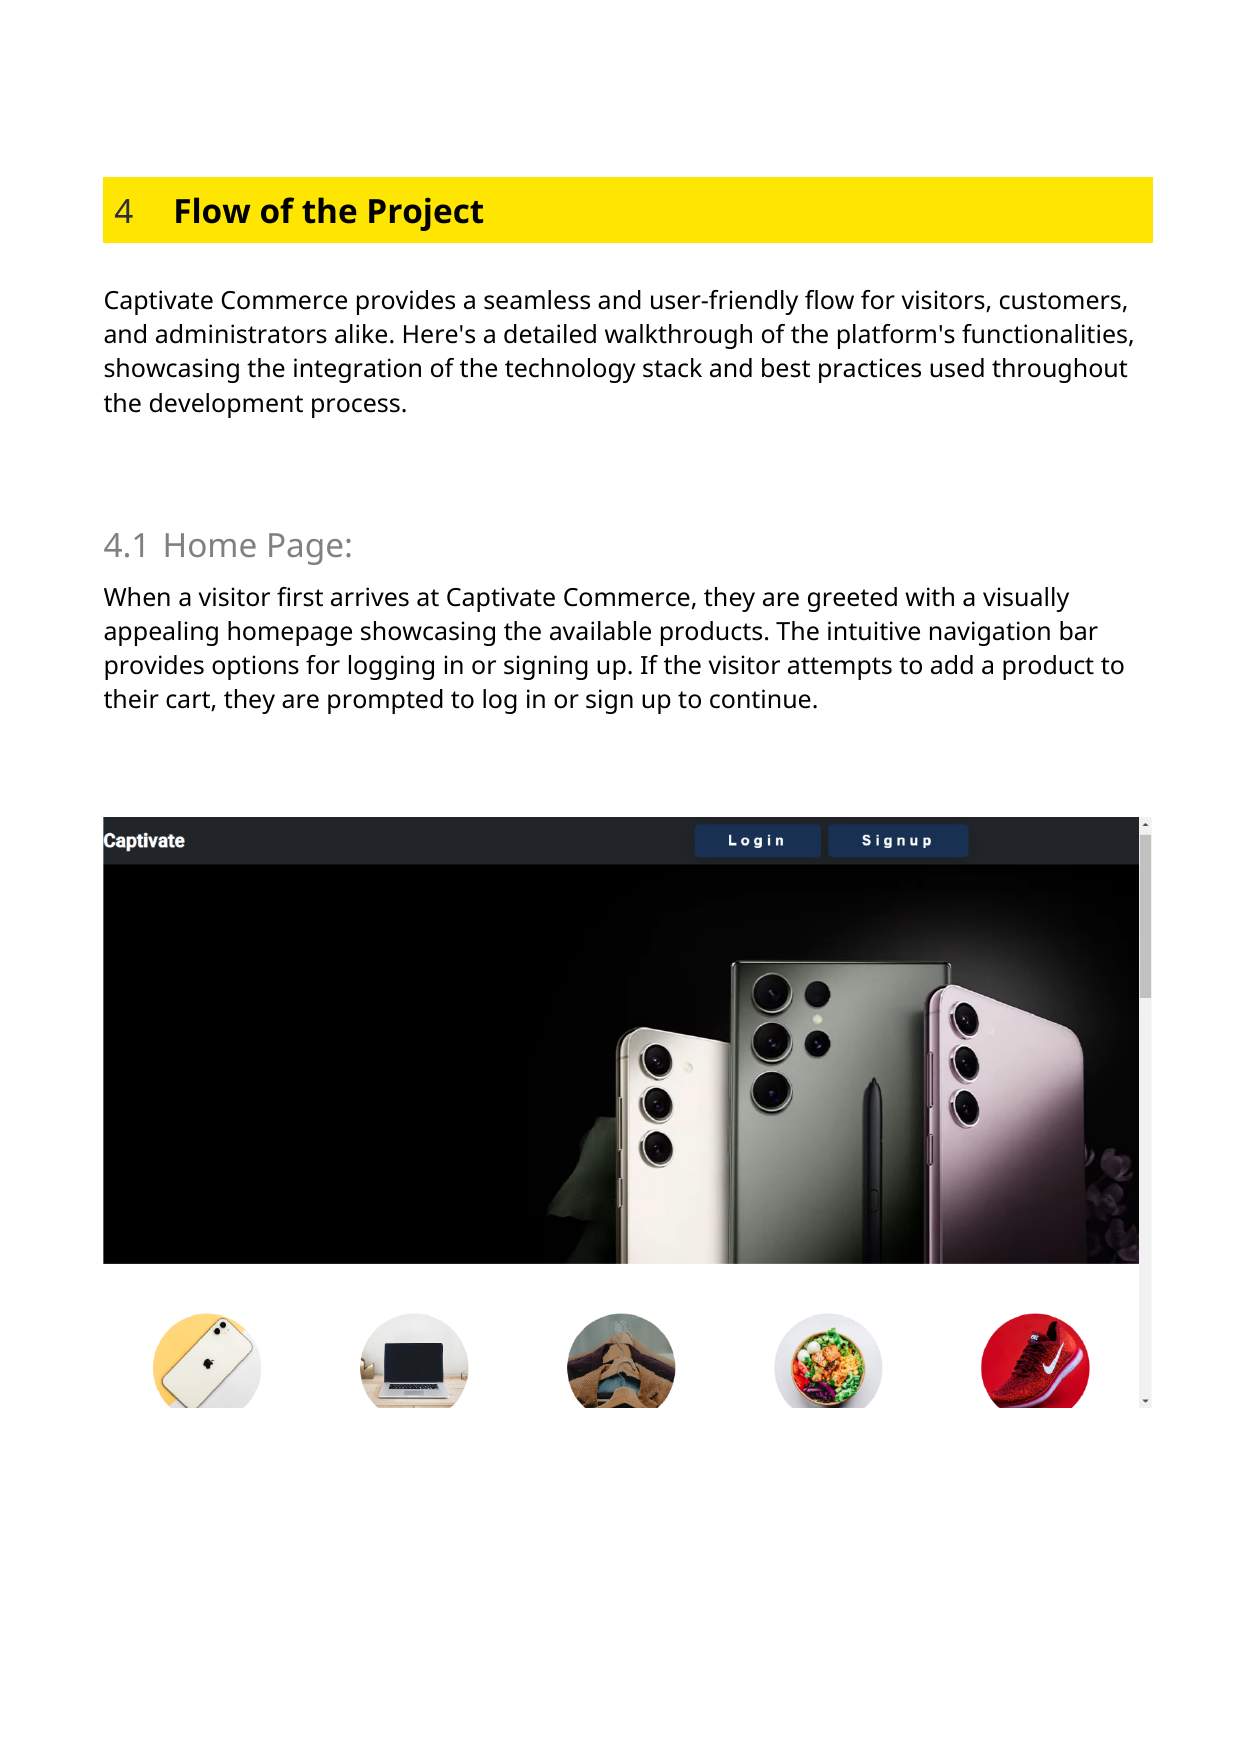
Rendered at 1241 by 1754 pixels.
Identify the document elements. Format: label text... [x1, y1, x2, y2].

picture [103, 817, 1152, 1408]
text When a visitor first arrives at Captivate Commerce, they are greeted with a visually appealing homepage showcasing the available products. The intuitive navigation bar provides options for logging in or signing up. If the visitor attempts to add a product to their cart, they are prompted to log in or sign up to continue. [103, 579, 1152, 716]
text Captivate Commerce provides a seamless and user-friendly flow for visitors, customers, and administrators alike. Here's a detailed walkthrough of the platform's functionalities, showcasing the integration of the technology stack and best practices used throughout the development process. [103, 283, 1152, 419]
text Home Page: [103, 521, 1152, 567]
table_header Flow of the Project [103, 177, 1153, 243]
